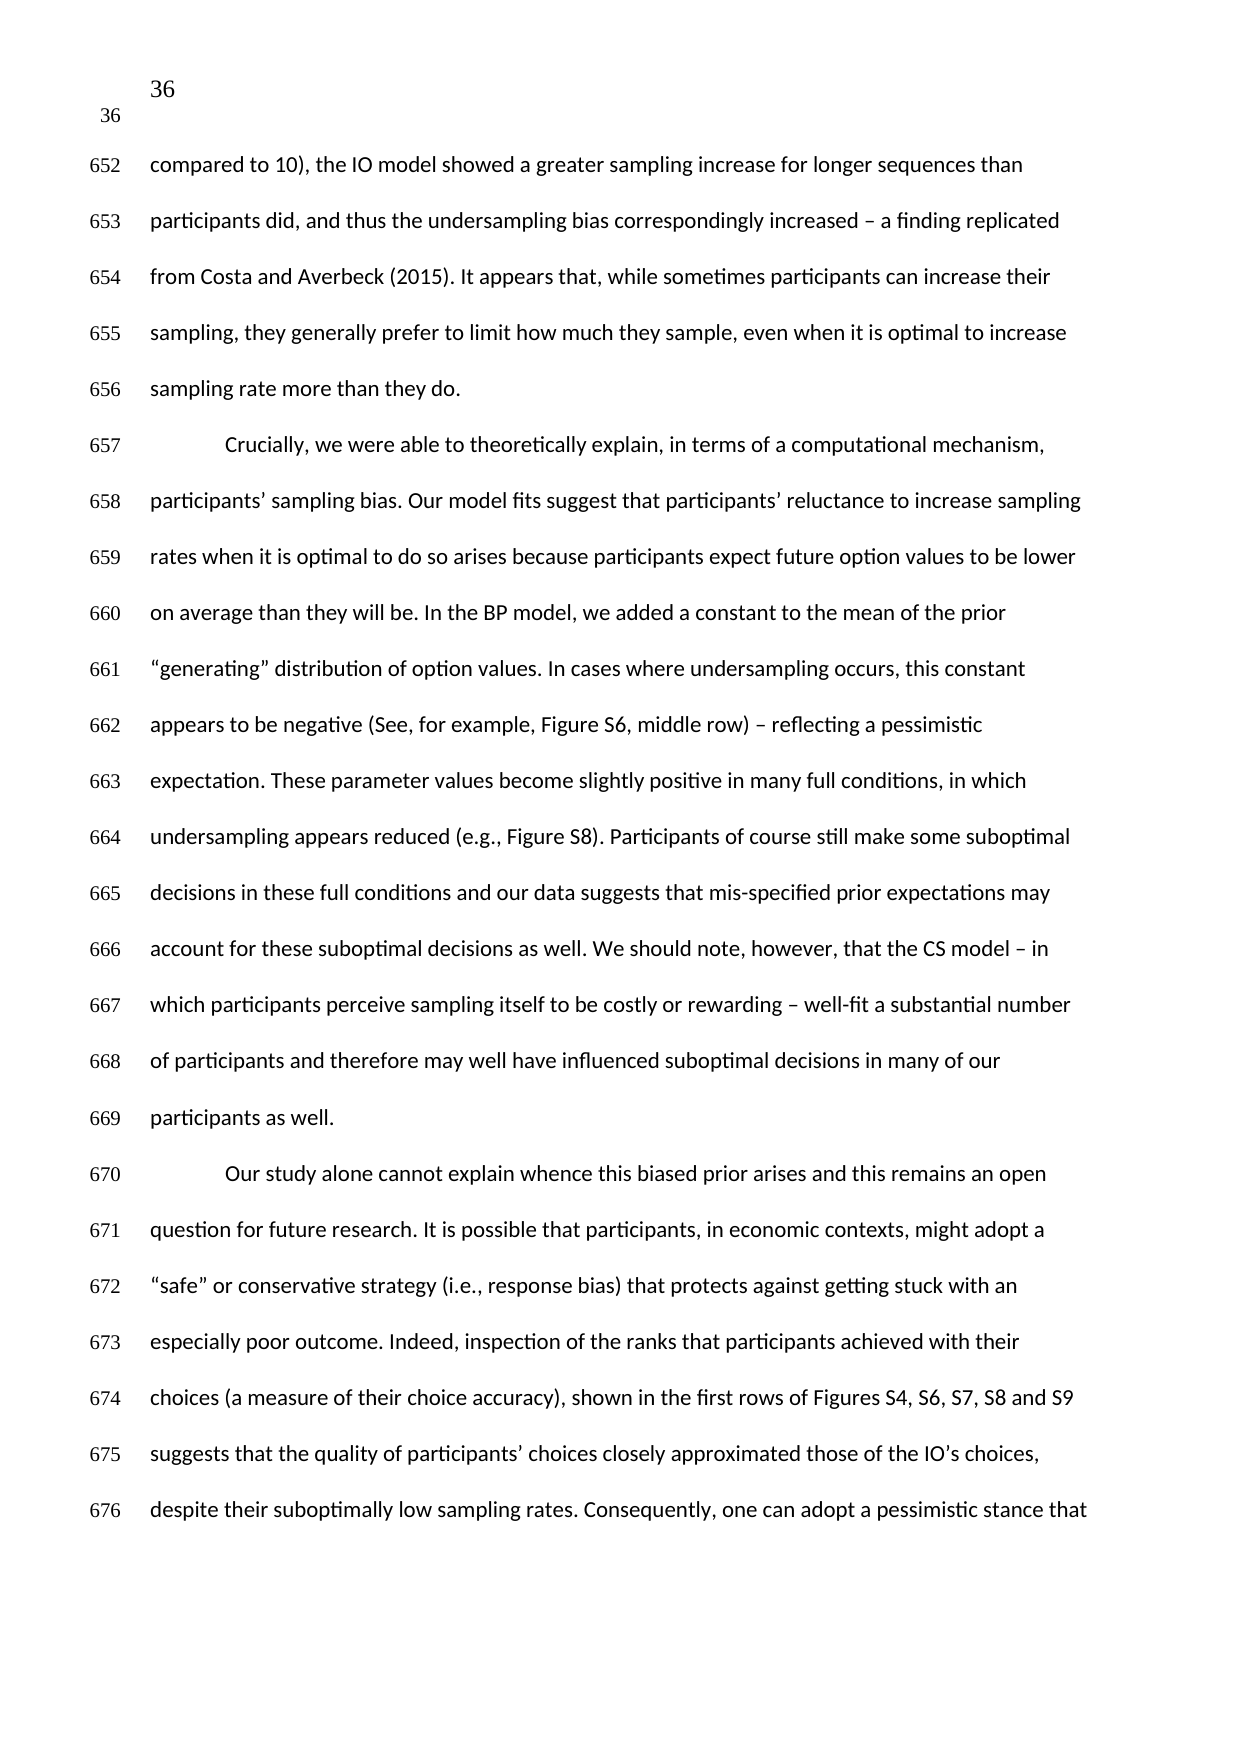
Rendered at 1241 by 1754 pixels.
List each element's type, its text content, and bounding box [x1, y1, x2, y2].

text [150, 1159, 1090, 1523]
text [150, 150, 1090, 402]
text Crucially, we were able to theoretically explain, in terms of a computational mechanism, participants’ sampling bias. Our model fits suggest that participants’ reluctance to increase sampling rates when it is optimal to do so arises because participants expect future option values to be lower on average than they will be. In the BP model, we added a constant to the mean of the prior “generating” distribution of option values. In cases where undersampling occurs, this constant appears to be negative (See, for example, Figure S6, middle row) – reflecting a pessimistic expectation. These parameter values become slightly positive in many full conditions, in which undersampling appears reduced (e.g., Figure S8). Participants of course still make some suboptimal decisions in these full conditions and our data suggests that mis-specified prior expectations may account for these suboptimal decisions as well. We should note, however, that the CS model – in which participants perceive sampling itself to be costly or rewarding – well-fit a substantial number of participants and therefore may well have influenced suboptimal decisions in many of our participants as well. [150, 430, 1090, 1131]
